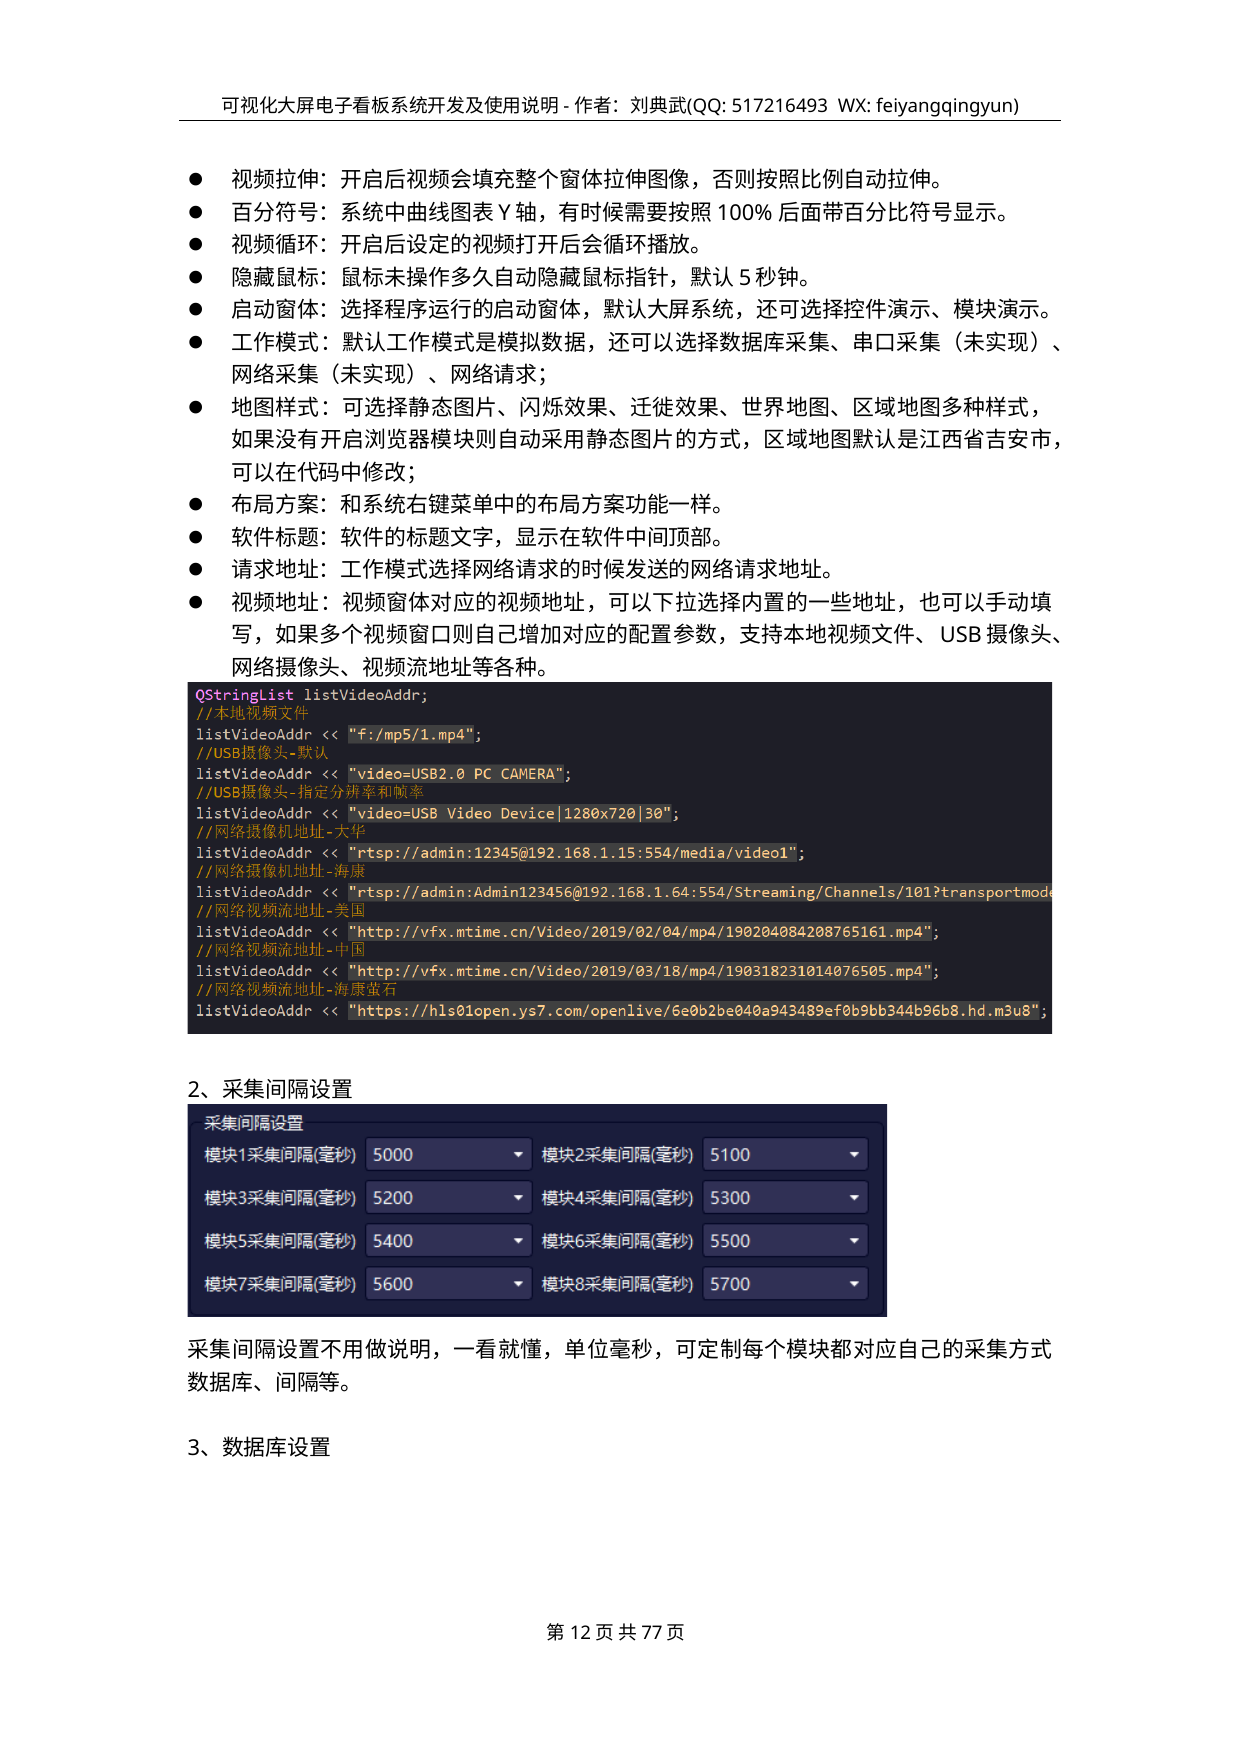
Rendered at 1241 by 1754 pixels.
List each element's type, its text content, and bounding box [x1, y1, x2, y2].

list 百分符号：系统中曲线图表Y轴，有时候需要按照 100% 后面带百分比符号显示。 [187, 194, 1053, 227]
list 请求地址：工作模式选择网络请求的时候发送的网络请求地址。 [187, 552, 1053, 584]
text 3、数据库设置 [187, 1429, 1053, 1462]
list 布局方案：和系统右键菜单中的布局方案功能一样。 [187, 487, 1053, 519]
list 隐藏鼠标：鼠标未操作多久自动隐藏鼠标指针，默认5秒钟。 [187, 259, 1053, 292]
list 视频拉伸：开启后视频会填充整个窗体拉伸图像，否则按照比例自动拉伸。 [187, 162, 1053, 194]
picture [187, 682, 1053, 1034]
list 软件标题：软件的标题文字，显示在软件中间顶部。 [187, 519, 1053, 552]
list 视频循环：开启后设定的视频打开后会循环播放。 [187, 227, 1053, 259]
list 启动窗体：选择程序运行的启动窗体，默认大屏系统，还可选择控件演示、模块演示。 [187, 292, 1053, 324]
text 采集间隔设置不用做说明，一看就懂，单位毫秒，可定制每个模块都对应自己的采集方式、数据库、间隔等。 [187, 1332, 1053, 1397]
list 工作模式：默认工作模式是模拟数据，还可以选择数据库采集、串口采集（未实现）、网络采集（未实现）、网络请求； [187, 324, 1053, 389]
list 地图样式：可选择静态图片、闪烁效果、迁徙效果、世界地图、区域地图多种样式，如果没有开启浏览器模块则自动采用静态图片的方式，区域地图默认是江西省吉安市，可以在代码中修改； [187, 389, 1053, 487]
text 2、采集间隔设置 [187, 1072, 1053, 1104]
picture [187, 1104, 888, 1317]
list 视频地址：视频窗体对应的视频地址，可以下拉选择内置的一些地址，也可以手动填写，如果多个视频窗口则自己增加对应的配置参数，支持本地视频文件、USB摄像头、网络摄像头、视频流地址等各种。 [187, 584, 1053, 682]
